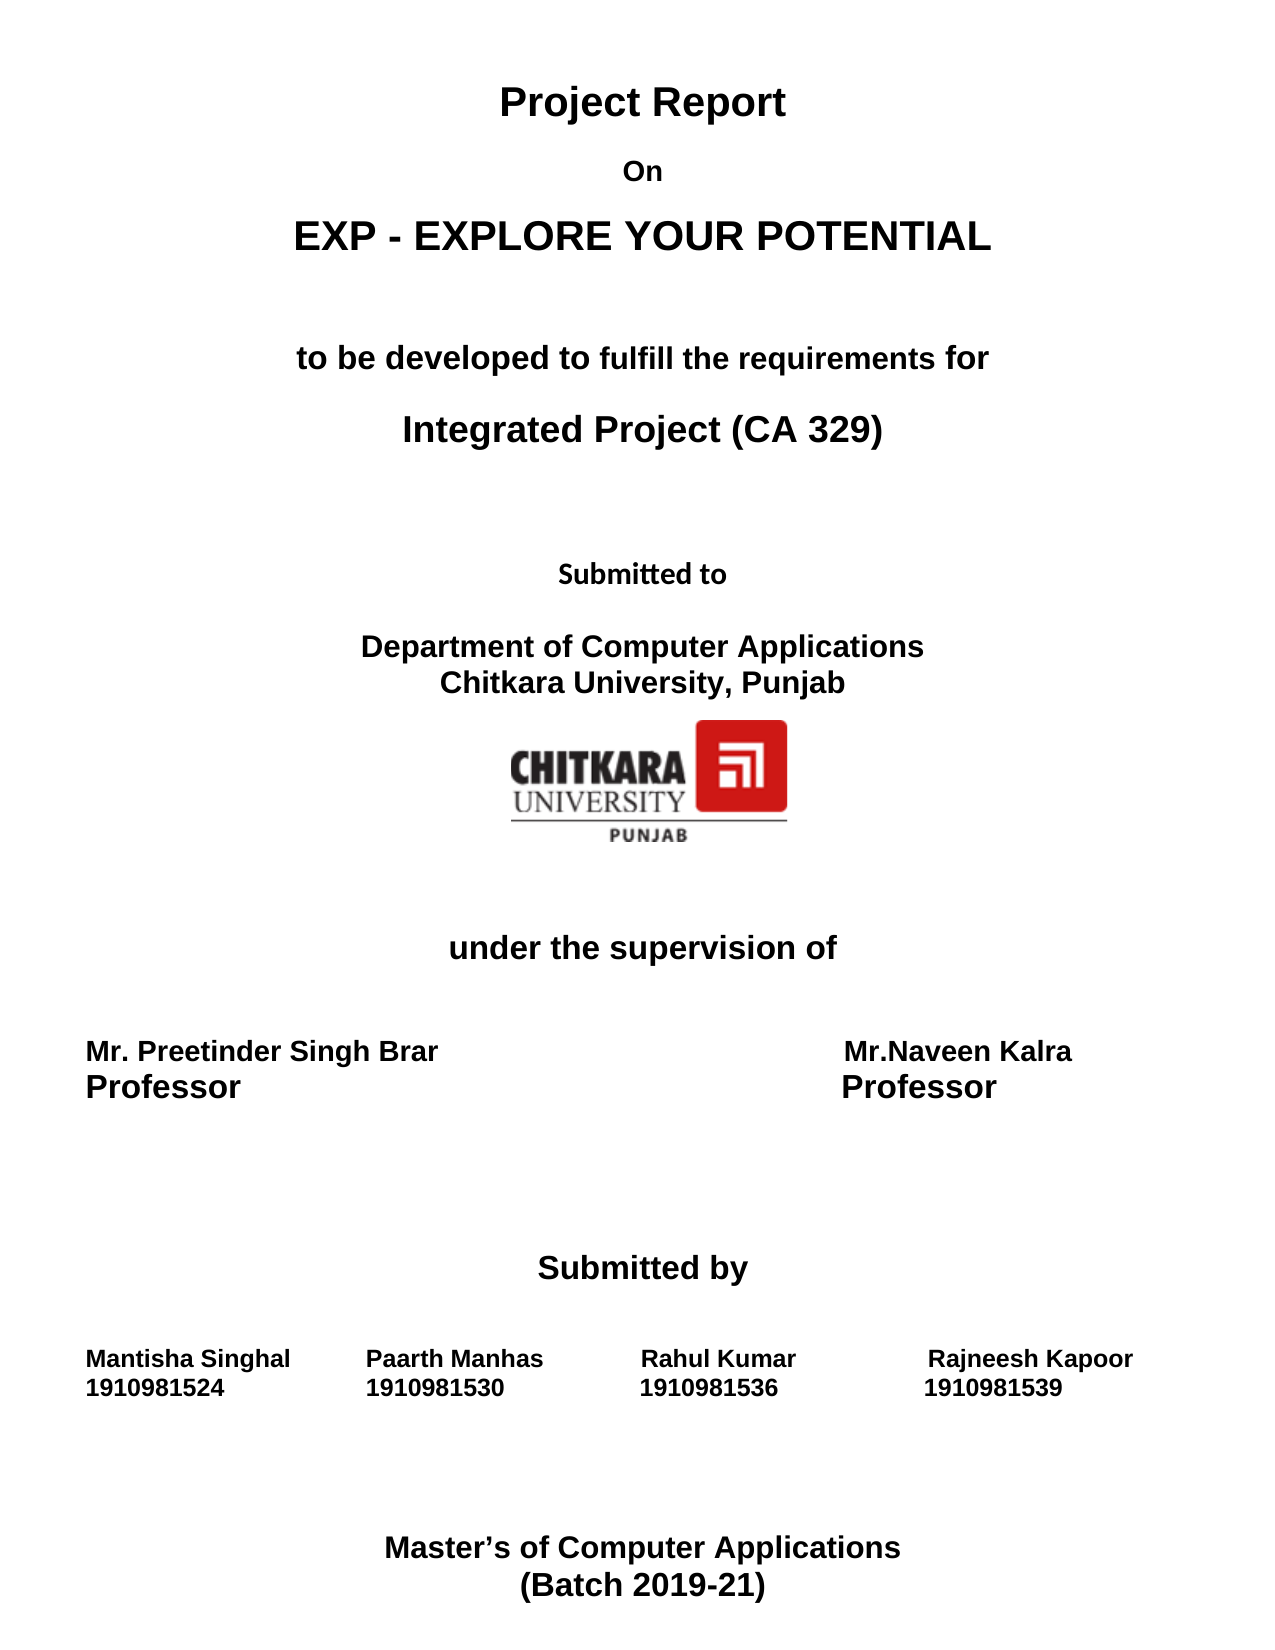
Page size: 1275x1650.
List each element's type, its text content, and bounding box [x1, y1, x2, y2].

text EXP - EXPLORE YOUR POTENTIAL [85, 212, 1200, 259]
text 1910981524 1910981530 1910981536 1910981539 [85, 1373, 1200, 1402]
text to be developed to fulfill the requirements for [85, 338, 1200, 376]
text under the supervision of [85, 928, 1200, 966]
text Professor Professor [85, 1067, 1200, 1106]
text Project Report [85, 77, 1200, 125]
text Mantisha Singhal Paarth Manhas Rahul Kumar Rajneesh Kapoor [85, 1344, 1200, 1373]
text Submitted to [85, 554, 1200, 592]
text (Batch 2019-21) [85, 1565, 1200, 1603]
text Department of Computer Applications [85, 628, 1200, 664]
text Integrated Project (CA 329) [85, 407, 1200, 450]
text Mr. Preetinder Singh Brar Mr.Naveen Kalra [85, 1033, 1200, 1067]
text Chitkara University, Punjab [85, 664, 1200, 700]
text On [85, 154, 1200, 187]
picture [511, 720, 794, 842]
text Submitted by [85, 1248, 1200, 1287]
text Master’s of Computer Applications [85, 1529, 1200, 1565]
